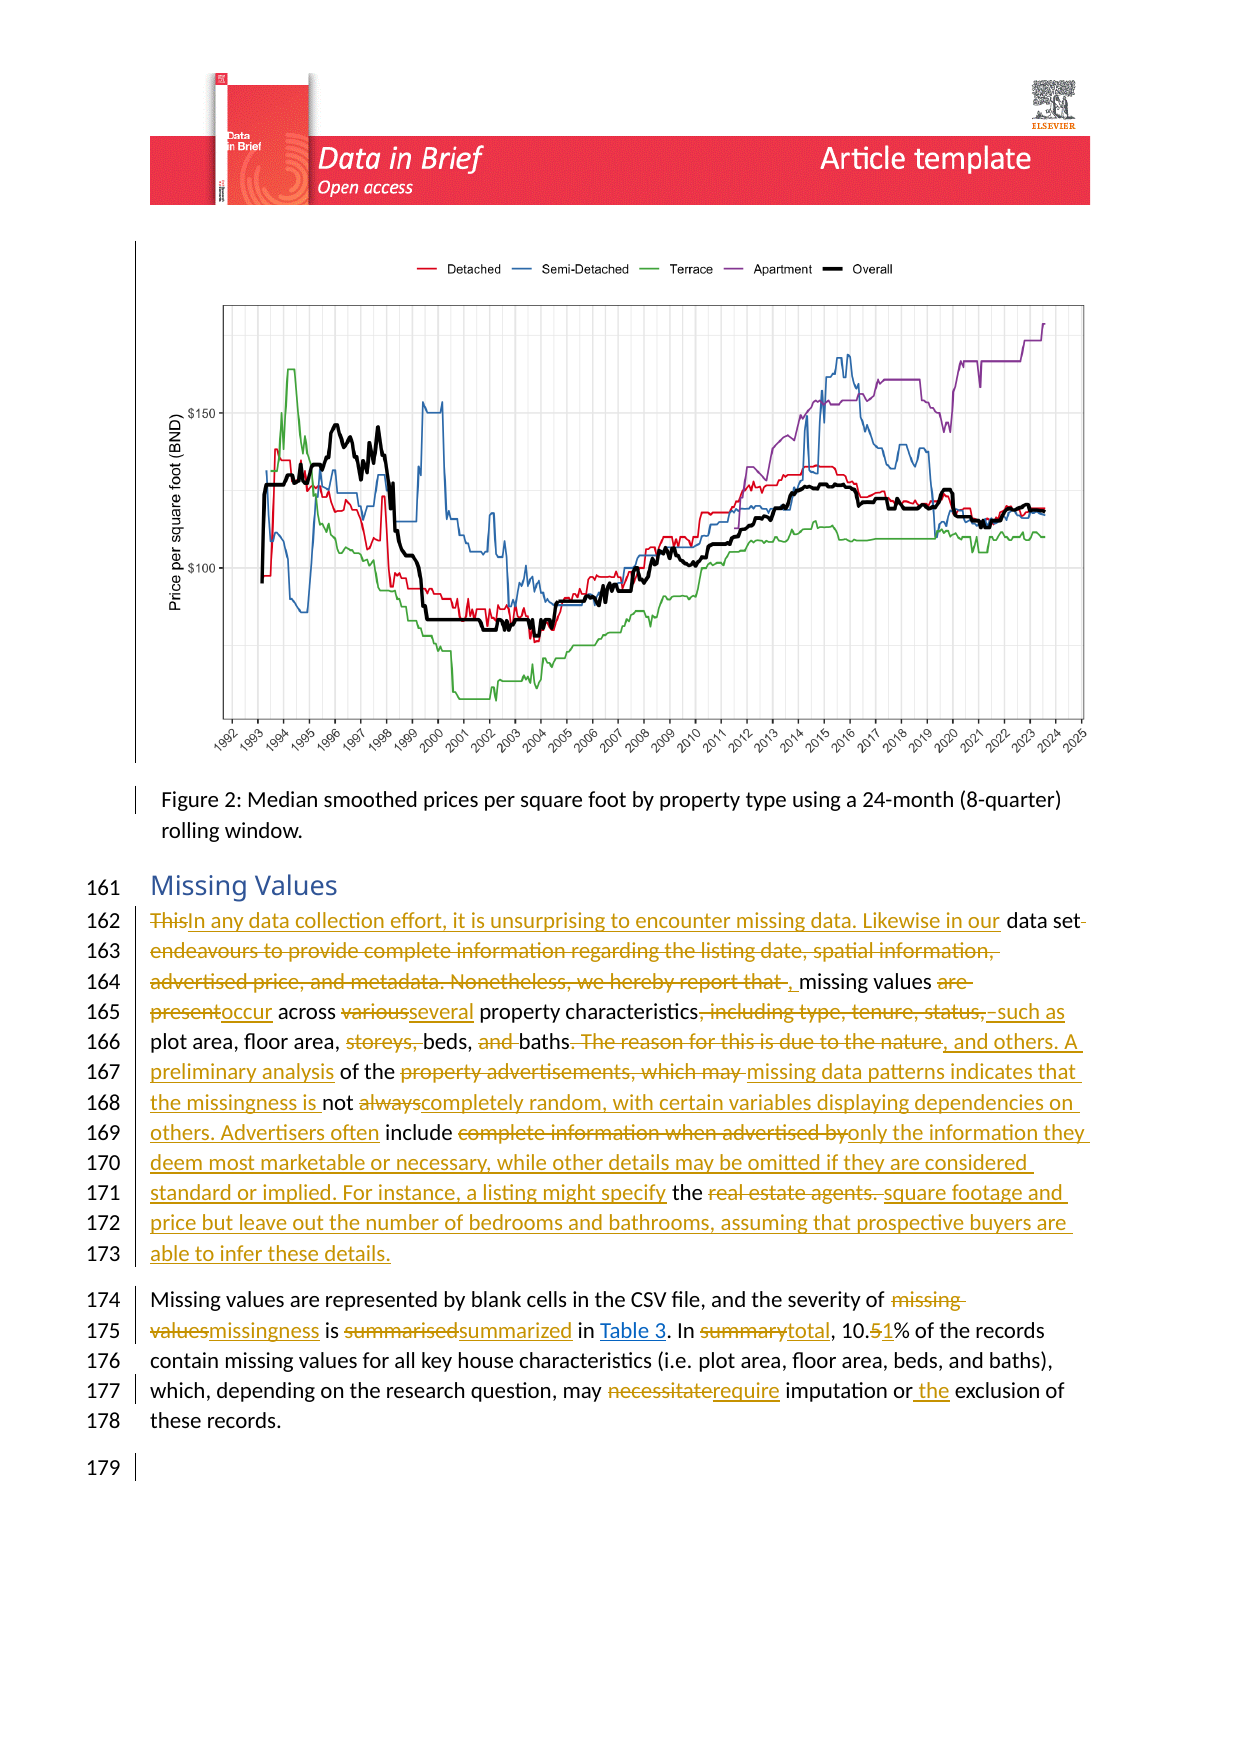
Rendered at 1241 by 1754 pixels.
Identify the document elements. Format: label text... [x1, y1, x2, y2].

text Missing values are represented by blank cells in the CSV file, and the severity of is in Table 3. In , 10.% of the records contain missing values for all key house characteristics (i.e. plot area, floor area, beds, and baths), which, depending on the research question, may imputation or exclusion of these records. [150, 1286, 1090, 1434]
picture [161, 240, 1091, 763]
picture [150, 73, 1091, 205]
subtitle Missing Values [150, 867, 1090, 903]
text data setmissing values across property characteristics plot area, floor area, beds, baths of the not include the [150, 906, 1090, 1267]
table_header Figure 2: Median smoothed prices per square foot by property type using a 24-month (8-quarter) rolling window. [150, 241, 1090, 862]
